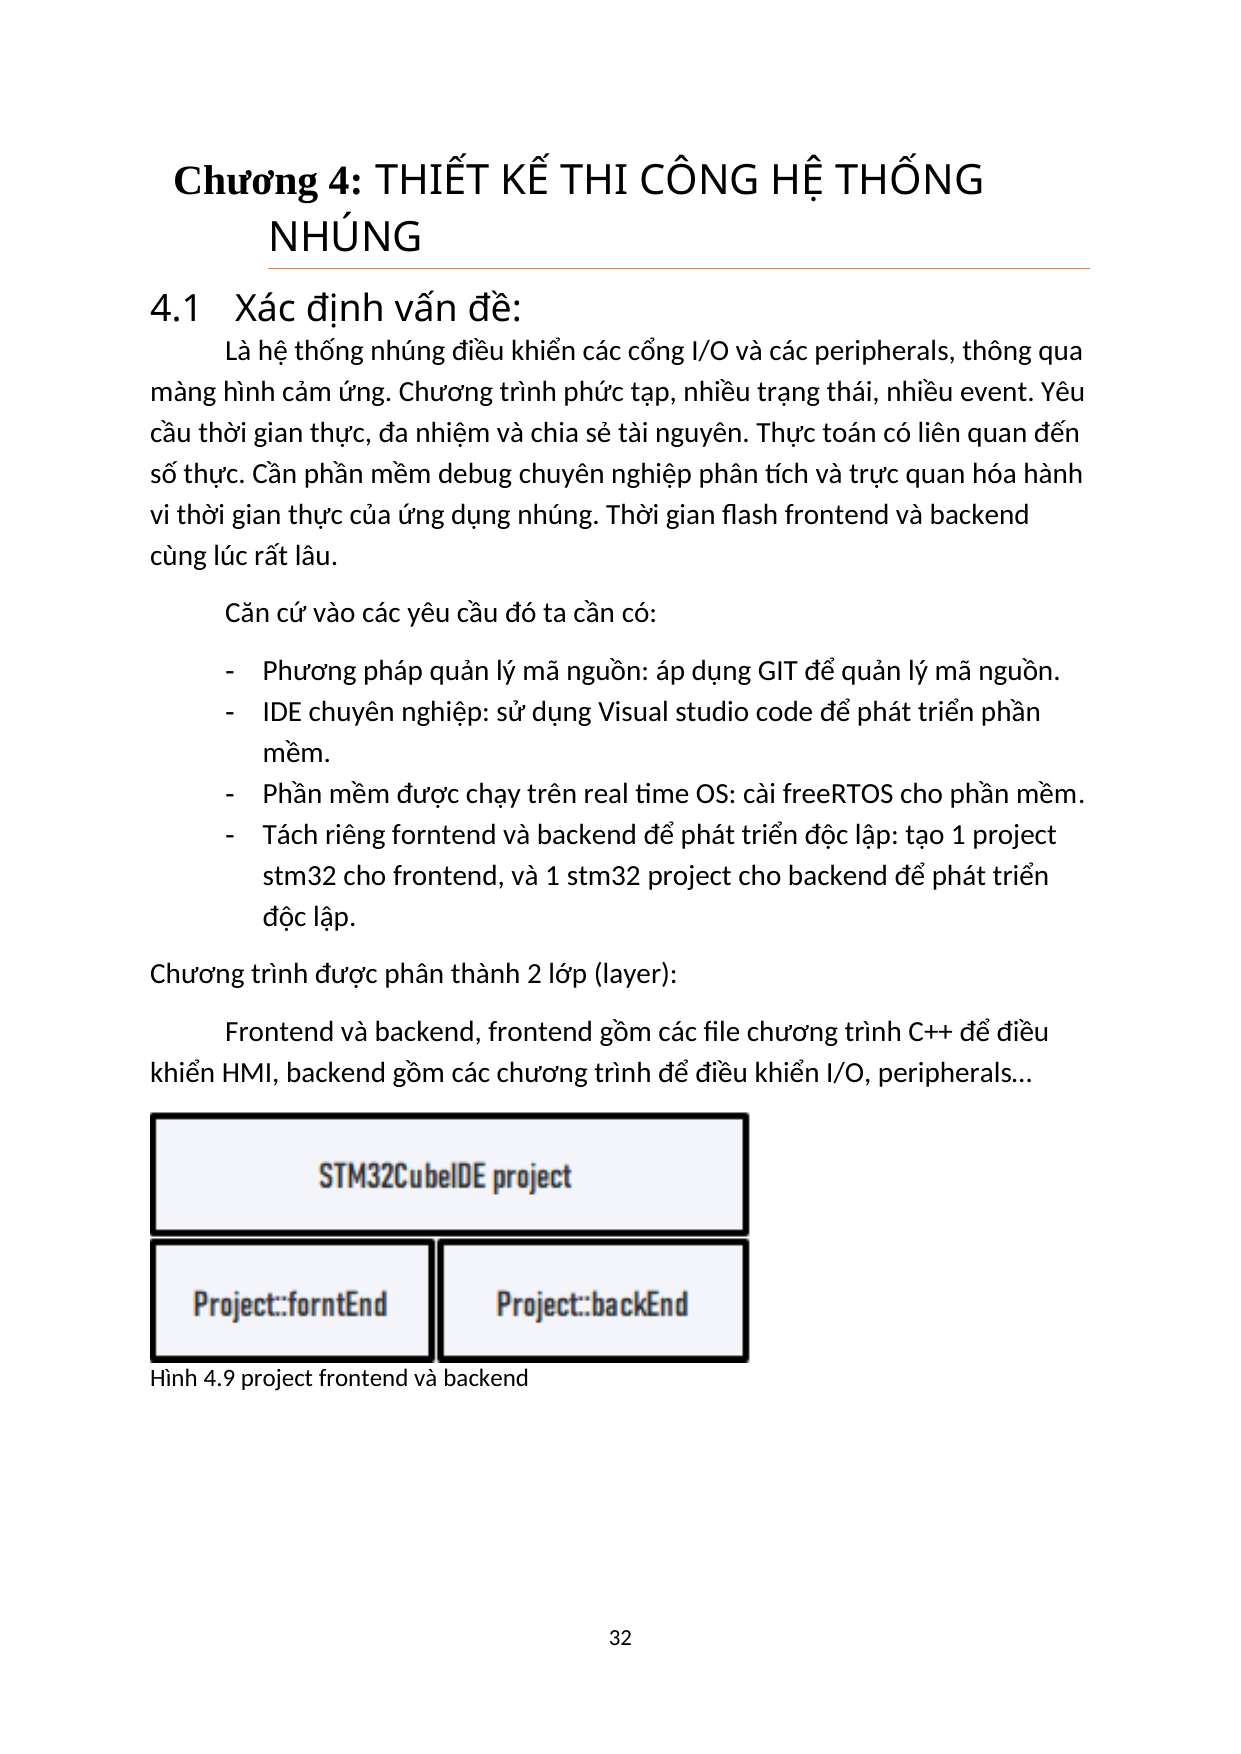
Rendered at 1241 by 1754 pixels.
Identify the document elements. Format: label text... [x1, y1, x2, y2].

text Frontend và backend, frontend gồm các file chương trình C++ để điều khiển HMI, backend gồm các chương trình để điều khiển I/O, peripherals… [150, 1013, 1090, 1089]
text Là hệ thống nhúng điều khiển các cổng I/O và các peripherals, thông qua màng hình cảm ứng. Chương trình phức tạp, nhiều trạng thái, nhiều event. Yêu cầu thời gian thực, đa nhiệm và chia sẻ tài nguyên. Thực toán có liên quan đến số thực. Cần phần mềm debug chuyên nghiệp phân tích và trực quan hóa hành vi thời gian thực của ứng dụng nhúng. Thời gian flash frontend và backend cùng lúc rất lâu. [150, 332, 1090, 573]
text Chương trình được phân thành 2 lớp (layer): [150, 955, 1090, 991]
list Tách riêng forntend và backend để phát triển độc lập: tạo 1 project stm32 cho frontend, và 1 stm32 project cho backend để phát triển độc lập. [225, 816, 1090, 933]
list Phương pháp quản lý mã nguồn: áp dụng GIT để quản lý mã nguồn. [225, 652, 1090, 688]
list Phần mềm được chạy trên real time OS: cài freeRTOS cho phần mềm. [225, 775, 1090, 811]
subtitle THIẾT KẾ THI CÔNG HỆ THỐNG NHÚNG [268, 150, 1090, 268]
text Căn cứ vào các yêu cầu đó ta cần có: [150, 594, 1090, 630]
picture [150, 1111, 752, 1363]
list IDE chuyên nghiệp: sử dụng Visual studio code để phát triển phần mềm. [225, 693, 1090, 770]
subtitle Xác định vấn đề: [150, 281, 1090, 332]
